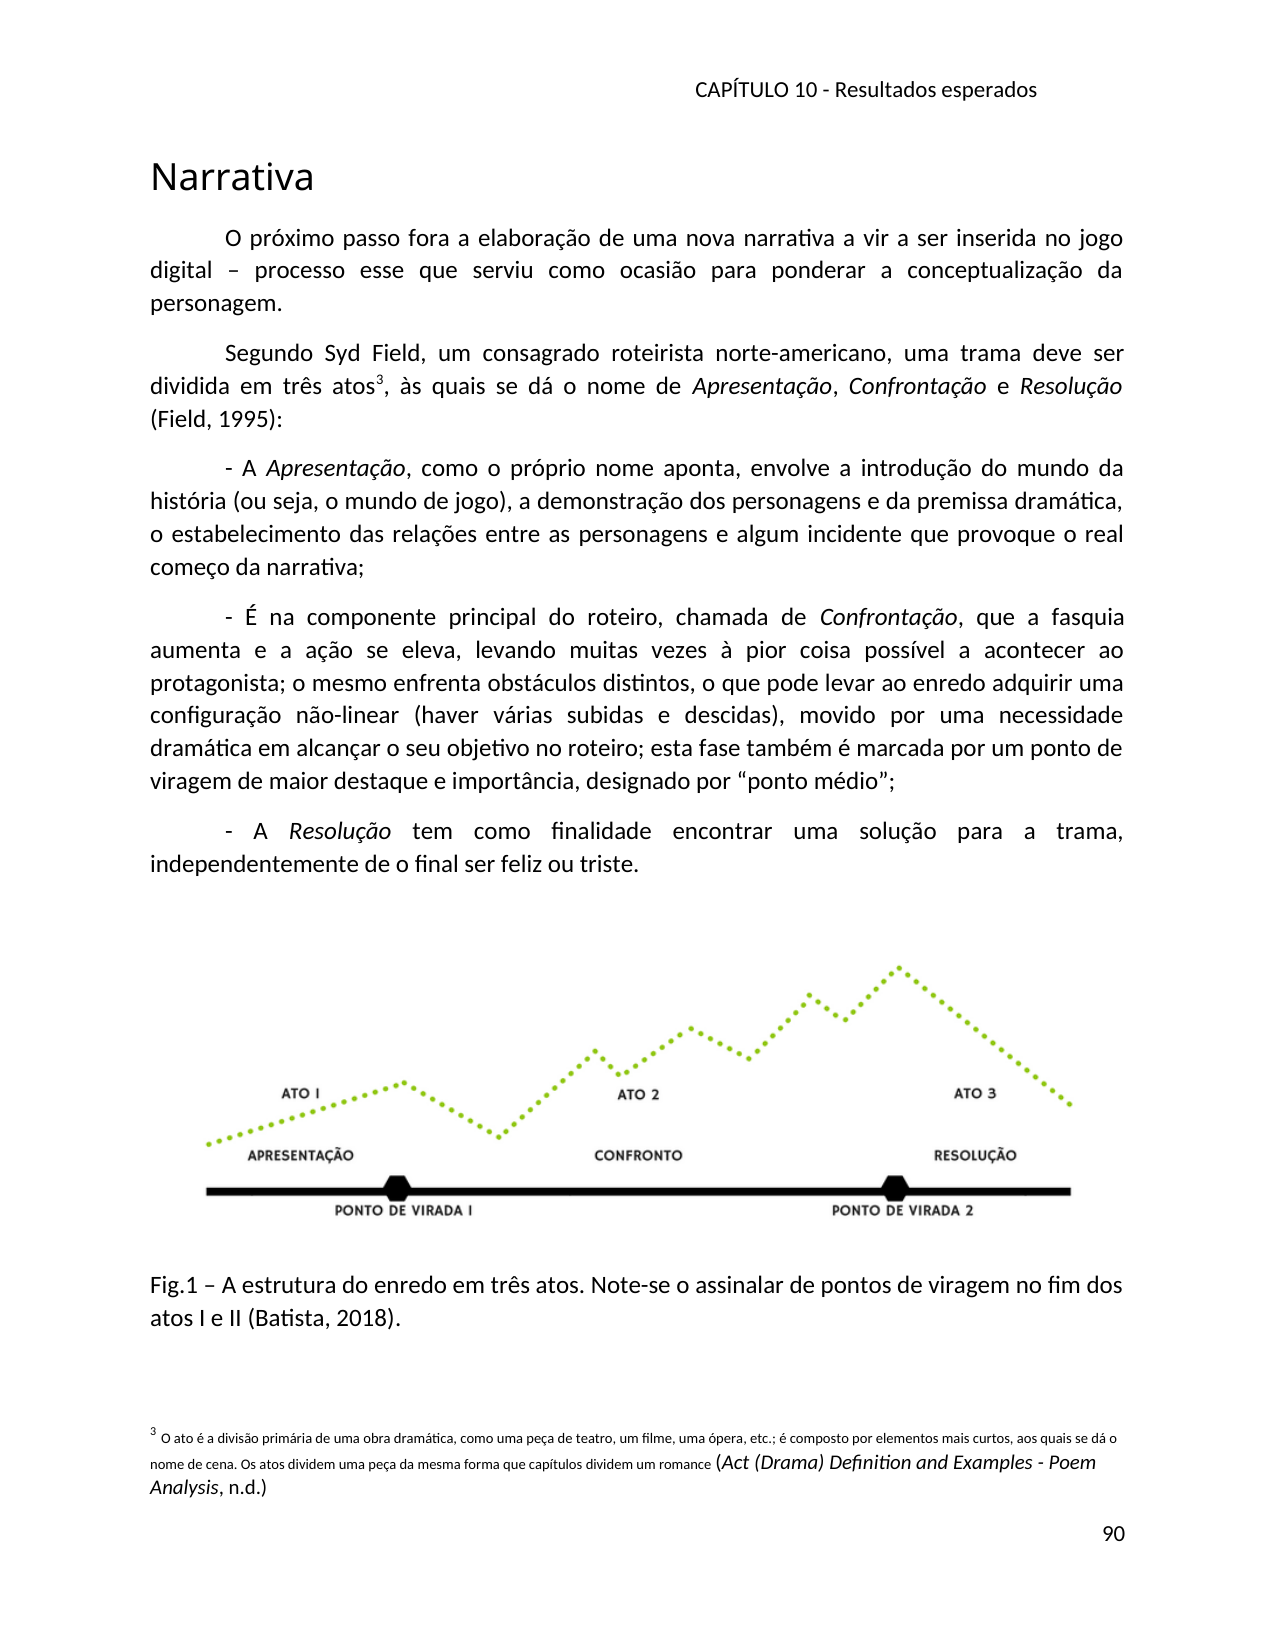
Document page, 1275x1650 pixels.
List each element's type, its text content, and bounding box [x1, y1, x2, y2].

text O próximo passo fora a elaboração de uma nova narrativa a vir a ser inserida no jogo digital – processo esse que serviu como ocasião para ponderar a conceptualização da personagem. [150, 222, 1125, 318]
text - É na componente principal do roteiro, chamada de Confrontação, que a fasquia aumenta e a ação se eleva, levando muitas vezes à pior coisa possível a acontecer ao protagonista; o mesmo enfrenta obstáculos distintos, o que pode levar ao enredo adquirir uma configuração não-linear (haver várias subidas e descidas), movido por uma necessidade dramática em alcançar o seu objetivo no roteiro; esta fase também é marcada por um ponto de viragem de maior destaque e importância, designado por “ponto médio”; [150, 601, 1125, 796]
text - A Apresentação, como o próprio nome aponta, envolve a introdução do mundo da história (ou seja, o mundo de jogo), a demonstração dos personagens e da premissa dramática, o estabelecimento das relações entre as personagens e algum incidente que provoque o real começo da narrativa; [150, 453, 1125, 582]
text Fig.1 – A estrutura do enredo em três atos. Note-se o assinalar de pontos de viragem no fim dos atos I e II (Batista, 2018). [150, 1269, 1125, 1332]
picture [165, 947, 1111, 1250]
text Segundo Syd Field, um consagrado roteirista norte-americano, uma trama deve ser dividida em três atos, às quais se dá o nome de Apresentação, Confrontação e Resolução (Field, 1995): [150, 337, 1125, 433]
text - A Resolução tem como finalidade encontrar uma solução para a trama, independentemente de o final ser feliz ou triste. [150, 815, 1125, 878]
text Narrativa [150, 150, 1125, 201]
